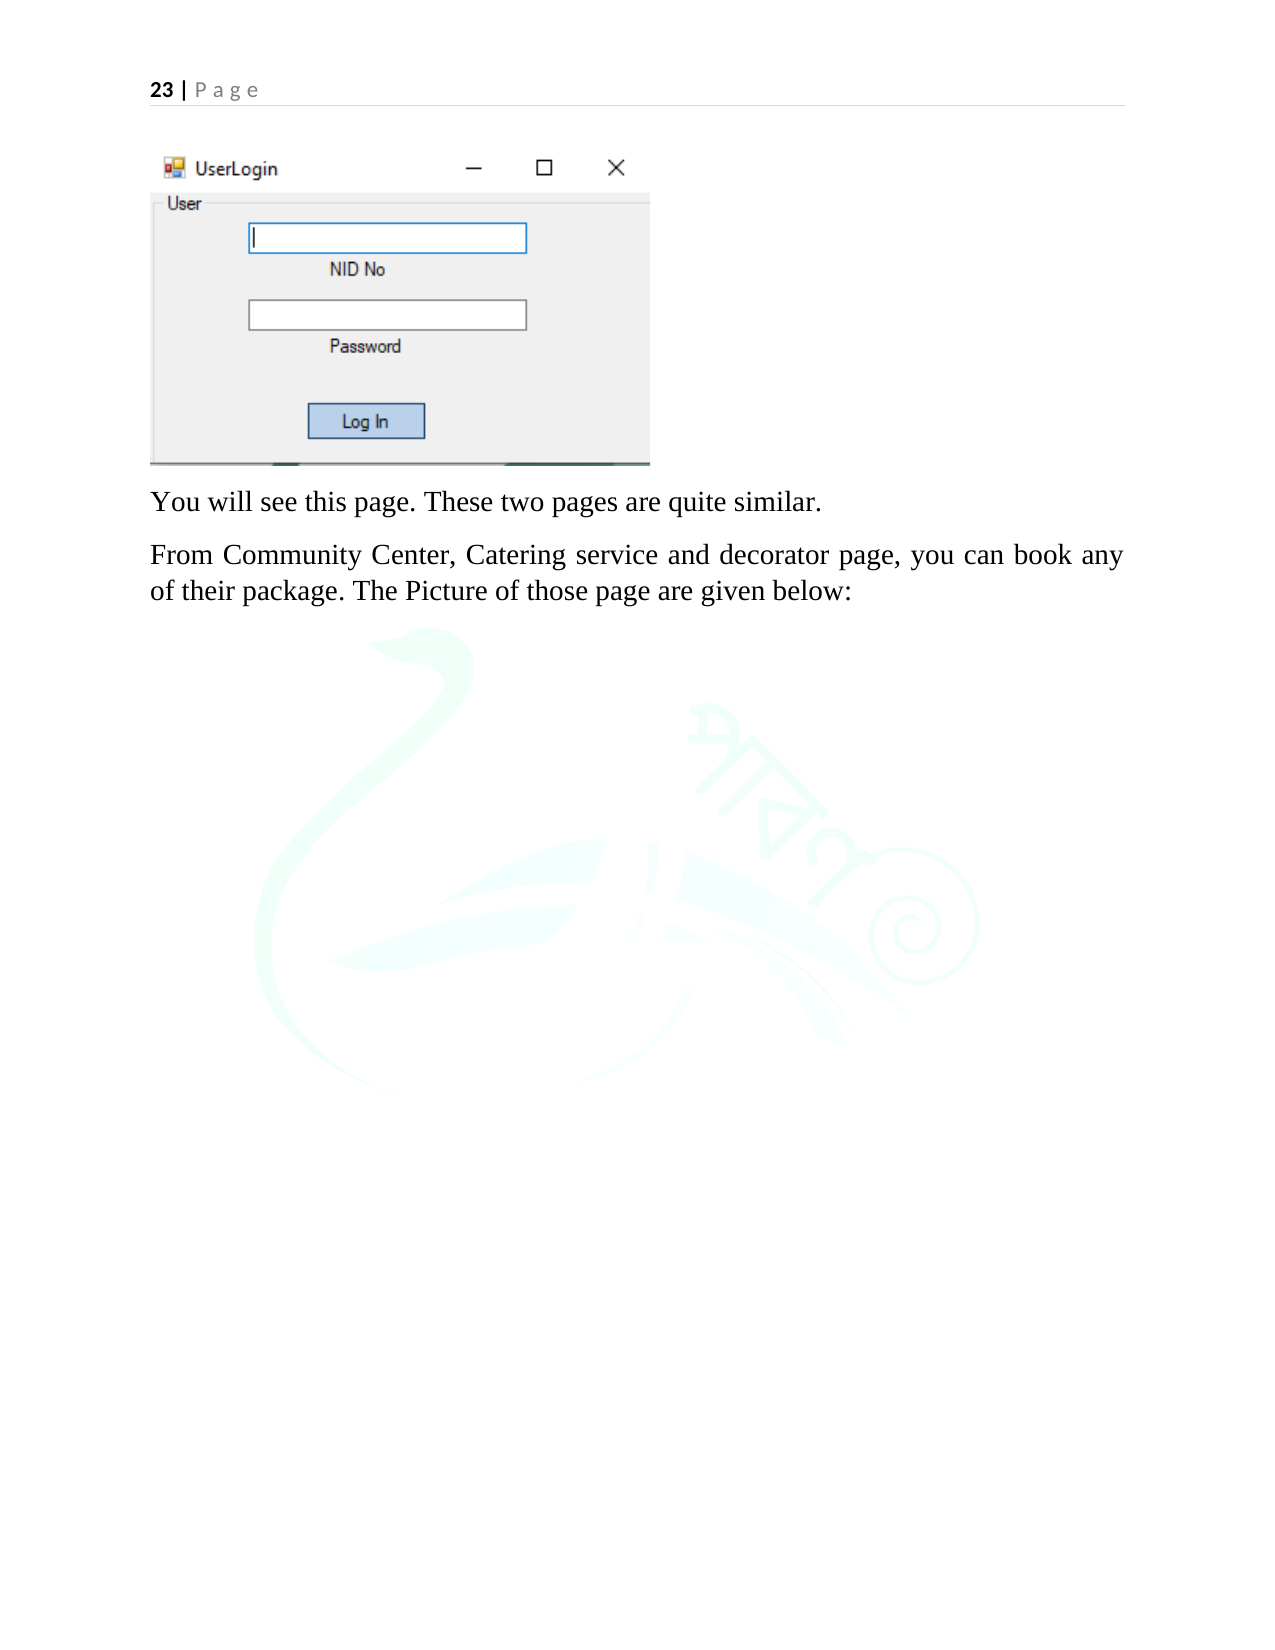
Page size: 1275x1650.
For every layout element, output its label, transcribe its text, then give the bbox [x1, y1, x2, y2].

text You will see this page. These two pages are quite similar. [150, 484, 1125, 518]
text From Community Center, Catering service and decorator page, you can book any of their package. The Picture of those page are given below: [150, 537, 1125, 607]
picture [150, 150, 650, 466]
